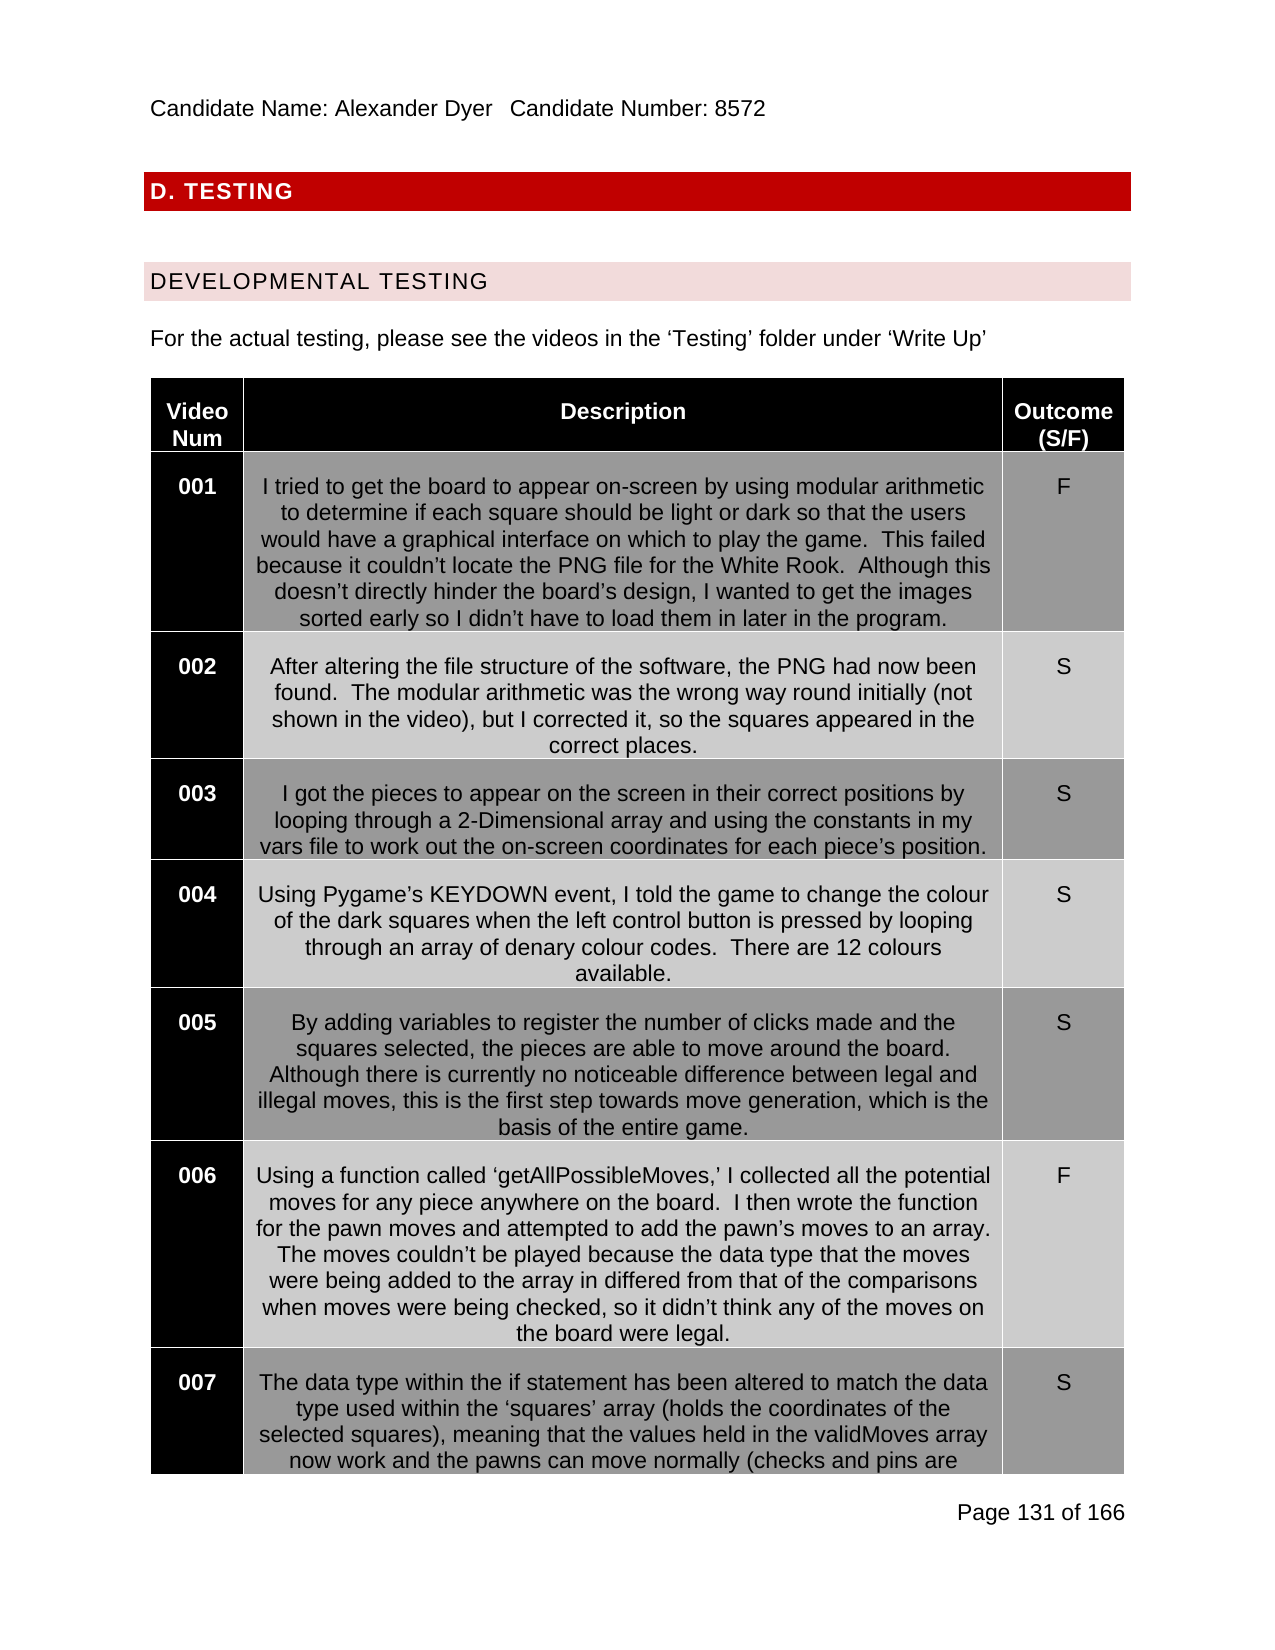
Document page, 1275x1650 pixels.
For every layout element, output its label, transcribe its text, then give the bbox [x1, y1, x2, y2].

table_cell Using a function called ‘getAllPossibleMoves,’ I collected all the potential moves for any piece anywhere on the board. I then wrote the function for the pawn moves and attempted to add the pawn’s moves to an array. The moves couldn’t be played because the data type that the moves were being added to the array in differed from that of the comparisons when moves were being checked, so it didn’t think any of the moves on the board were legal. [244, 1141, 1002, 1347]
table_cell Using Pygame’s KEYDOWN event, I told the game to change the colour of the dark squares when the left control button is pressed by looping through an array of denary colour codes. There are 12 colours available. [244, 860, 1002, 987]
table_header Video Num [151, 378, 243, 451]
table_cell 003 [151, 759, 243, 859]
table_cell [244, 1348, 1002, 1474]
table_cell 007 [151, 1348, 243, 1474]
table_cell F [1003, 452, 1124, 631]
table_cell 005 [151, 988, 243, 1140]
table_cell S [1003, 860, 1124, 987]
table_cell 004 [151, 860, 243, 987]
table_header Outcome (S/F) [1003, 378, 1124, 451]
table_cell S [1003, 759, 1124, 859]
table_cell 002 [151, 632, 243, 758]
text For the actual testing, please see the videos in the ‘Testing’ folder under ‘Write Up’ [150, 325, 1125, 352]
table_cell I tried to get the board to appear on-screen by using modular arithmetic to determine if each square should be light or dark so that the users would have a graphical interface on which to play the game. This failed because it couldn’t locate the PNG file for the White Rook. Although this doesn’t directly hinder the board’s design, I wanted to get the images sorted early so I didn’t have to load them in later in the program. [244, 452, 1002, 631]
table_cell S [1003, 1348, 1124, 1474]
subtitle Developmental Testing [150, 268, 1125, 294]
table_cell S [1003, 632, 1124, 758]
table_cell 006 [151, 1141, 243, 1347]
table_cell S [1003, 988, 1124, 1140]
table_cell F [1003, 1141, 1124, 1347]
table_cell After altering the file structure of the software, the PNG had now been found. The modular arithmetic was the wrong way round initially (not shown in the video), but I corrected it, so the squares appeared in the correct places. [244, 632, 1002, 758]
table_cell I got the pieces to appear on the screen in their correct positions by looping through a 2-Dimensional array and using the constants in my vars file to work out the on-screen coordinates for each piece’s position. [244, 759, 1002, 859]
subtitle D. Testing [150, 178, 1125, 204]
table_header Description [244, 378, 1002, 451]
table_cell 001 [151, 452, 243, 631]
table_cell By adding variables to register the number of clicks made and the squares selected, the pieces are able to move around the board. Although there is currently no noticeable difference between legal and illegal moves, this is the first step towards move generation, which is the basis of the entire game. [244, 988, 1002, 1140]
